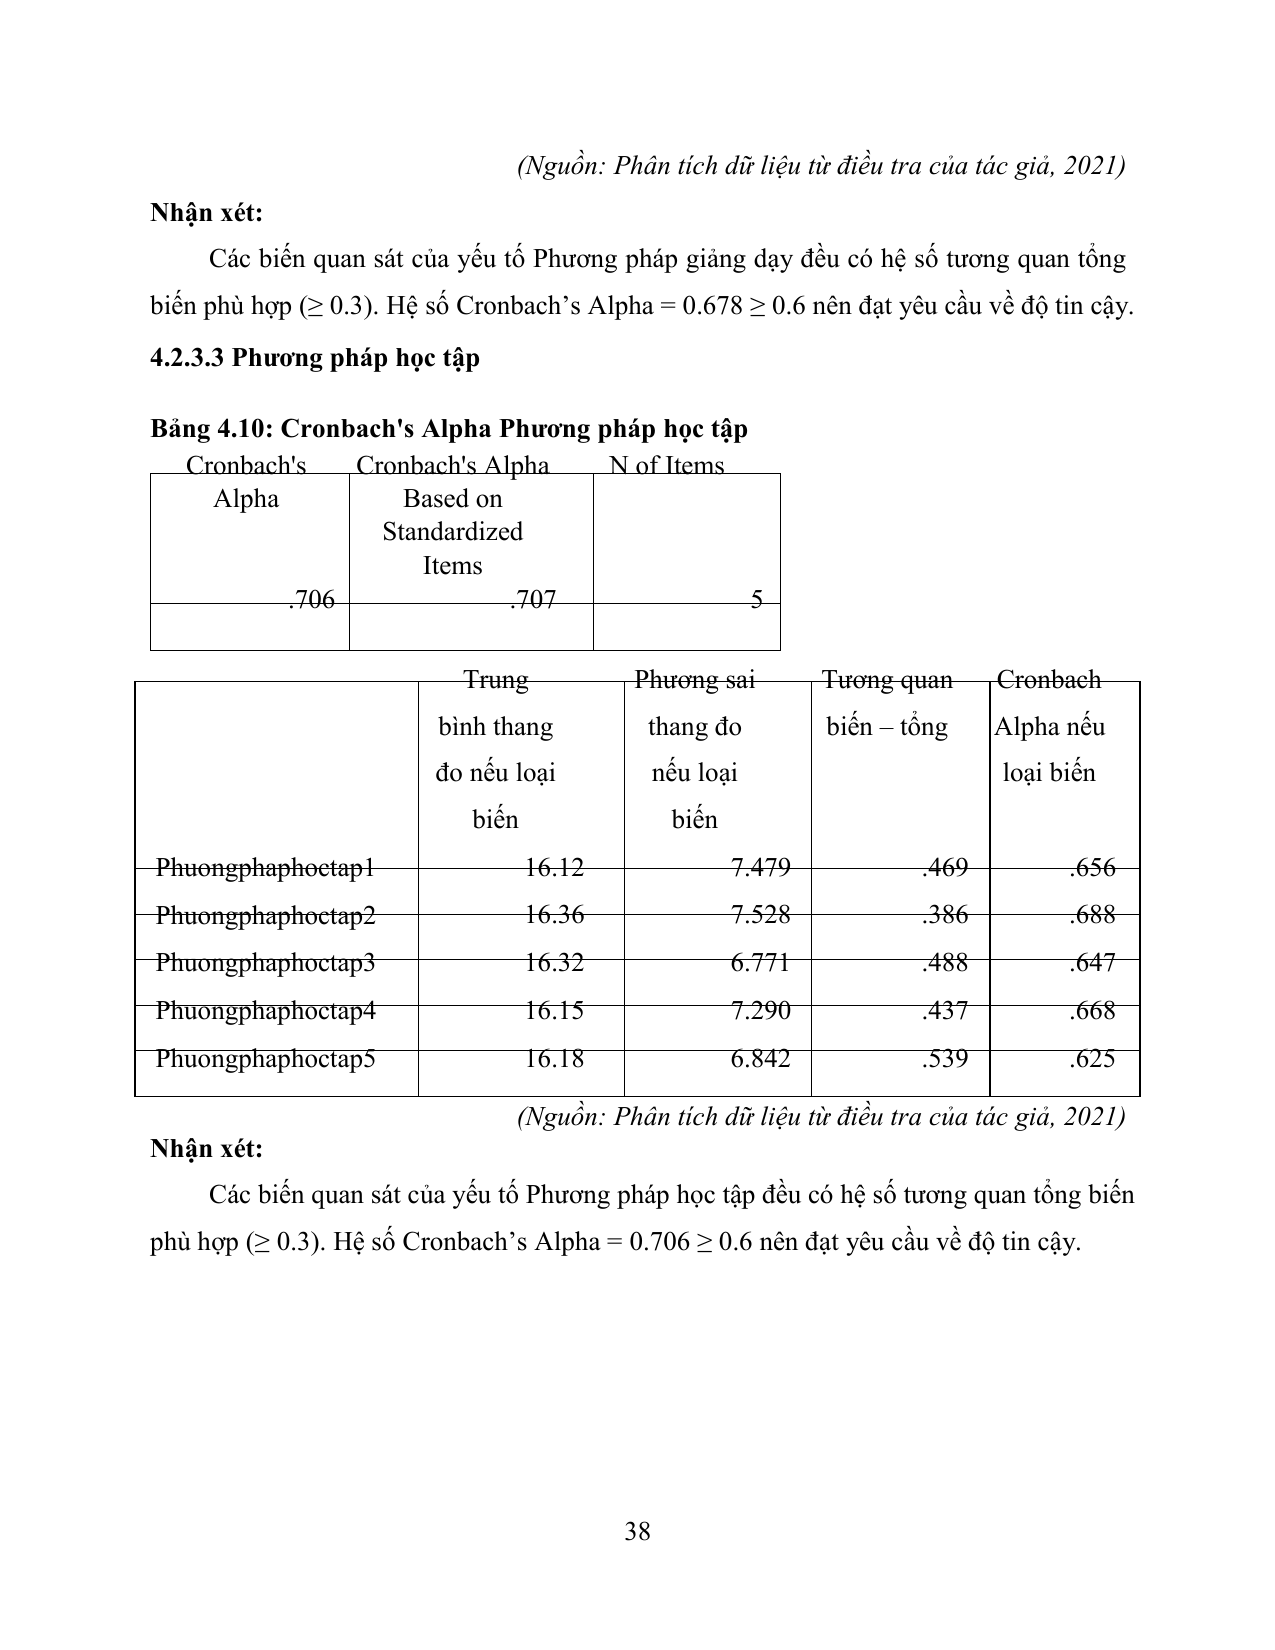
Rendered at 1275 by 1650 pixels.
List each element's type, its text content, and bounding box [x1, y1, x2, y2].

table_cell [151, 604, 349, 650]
text Các biến quan sát của yếu tố Phương pháp giảng dạy đều có hệ số tương quan tổng [209, 244, 1150, 274]
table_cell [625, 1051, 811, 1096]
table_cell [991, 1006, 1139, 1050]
text Cronbach's [186, 450, 331, 473]
text 4 [150, 342, 163, 372]
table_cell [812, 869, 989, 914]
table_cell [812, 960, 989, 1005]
text Bảng 4.10: Cronbach's Alpha Phương pháp học tập [150, 414, 772, 444]
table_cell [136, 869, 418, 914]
text Các biến quan sát của yếu tố Phương pháp học tập đều có hệ số tương quan tổng biến [209, 1179, 1150, 1209]
text 8 [638, 1517, 676, 1547]
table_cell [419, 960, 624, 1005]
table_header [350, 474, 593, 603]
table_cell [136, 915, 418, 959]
text phù hợp (≥ 0.3). Hệ số Cronbach’s Alpha = 0.706 ≥ 0.6 nên đạt yêu cầu về độ tin cậy. [150, 1226, 1150, 1256]
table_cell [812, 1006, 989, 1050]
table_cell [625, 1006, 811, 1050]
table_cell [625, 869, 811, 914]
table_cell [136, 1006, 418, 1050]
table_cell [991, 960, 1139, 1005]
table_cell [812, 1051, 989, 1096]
text (Nguồn: Phân tích dữ liệu từ điều tra của tác giả, 2021) [516, 151, 1150, 180]
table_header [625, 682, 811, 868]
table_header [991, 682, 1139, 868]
text 3 [624, 1517, 638, 1547]
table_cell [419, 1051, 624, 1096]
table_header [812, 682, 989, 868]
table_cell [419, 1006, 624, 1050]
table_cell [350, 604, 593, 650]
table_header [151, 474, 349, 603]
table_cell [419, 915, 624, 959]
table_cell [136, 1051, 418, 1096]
text Cronbach [997, 664, 1130, 681]
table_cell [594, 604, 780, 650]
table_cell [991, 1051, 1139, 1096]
text (Nguồn: Phân tích dữ liệu từ điều tra của tác giả, 2021) [516, 1102, 1150, 1131]
text Cronbach's Alpha [356, 450, 574, 473]
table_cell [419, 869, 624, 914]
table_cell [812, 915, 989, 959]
text Nhận xét: [150, 198, 288, 228]
text Nhận xét: [150, 1133, 288, 1163]
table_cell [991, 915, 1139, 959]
text Tương quan [821, 664, 978, 681]
text biến phù hợp (≥ 0.3). Hệ số Cronbach’s Alpha = 0.678 ≥ 0.6 nên đạt yêu cầu về độ tin cậy. [150, 291, 1150, 321]
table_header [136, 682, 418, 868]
text Phương sai [634, 664, 780, 681]
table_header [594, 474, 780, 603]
text N of Items [609, 450, 749, 473]
text Trung [463, 664, 581, 681]
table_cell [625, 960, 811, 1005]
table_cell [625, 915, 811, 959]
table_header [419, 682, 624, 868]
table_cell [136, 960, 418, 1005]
text .2.3.3 Phương pháp học tập [163, 342, 505, 372]
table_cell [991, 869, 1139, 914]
